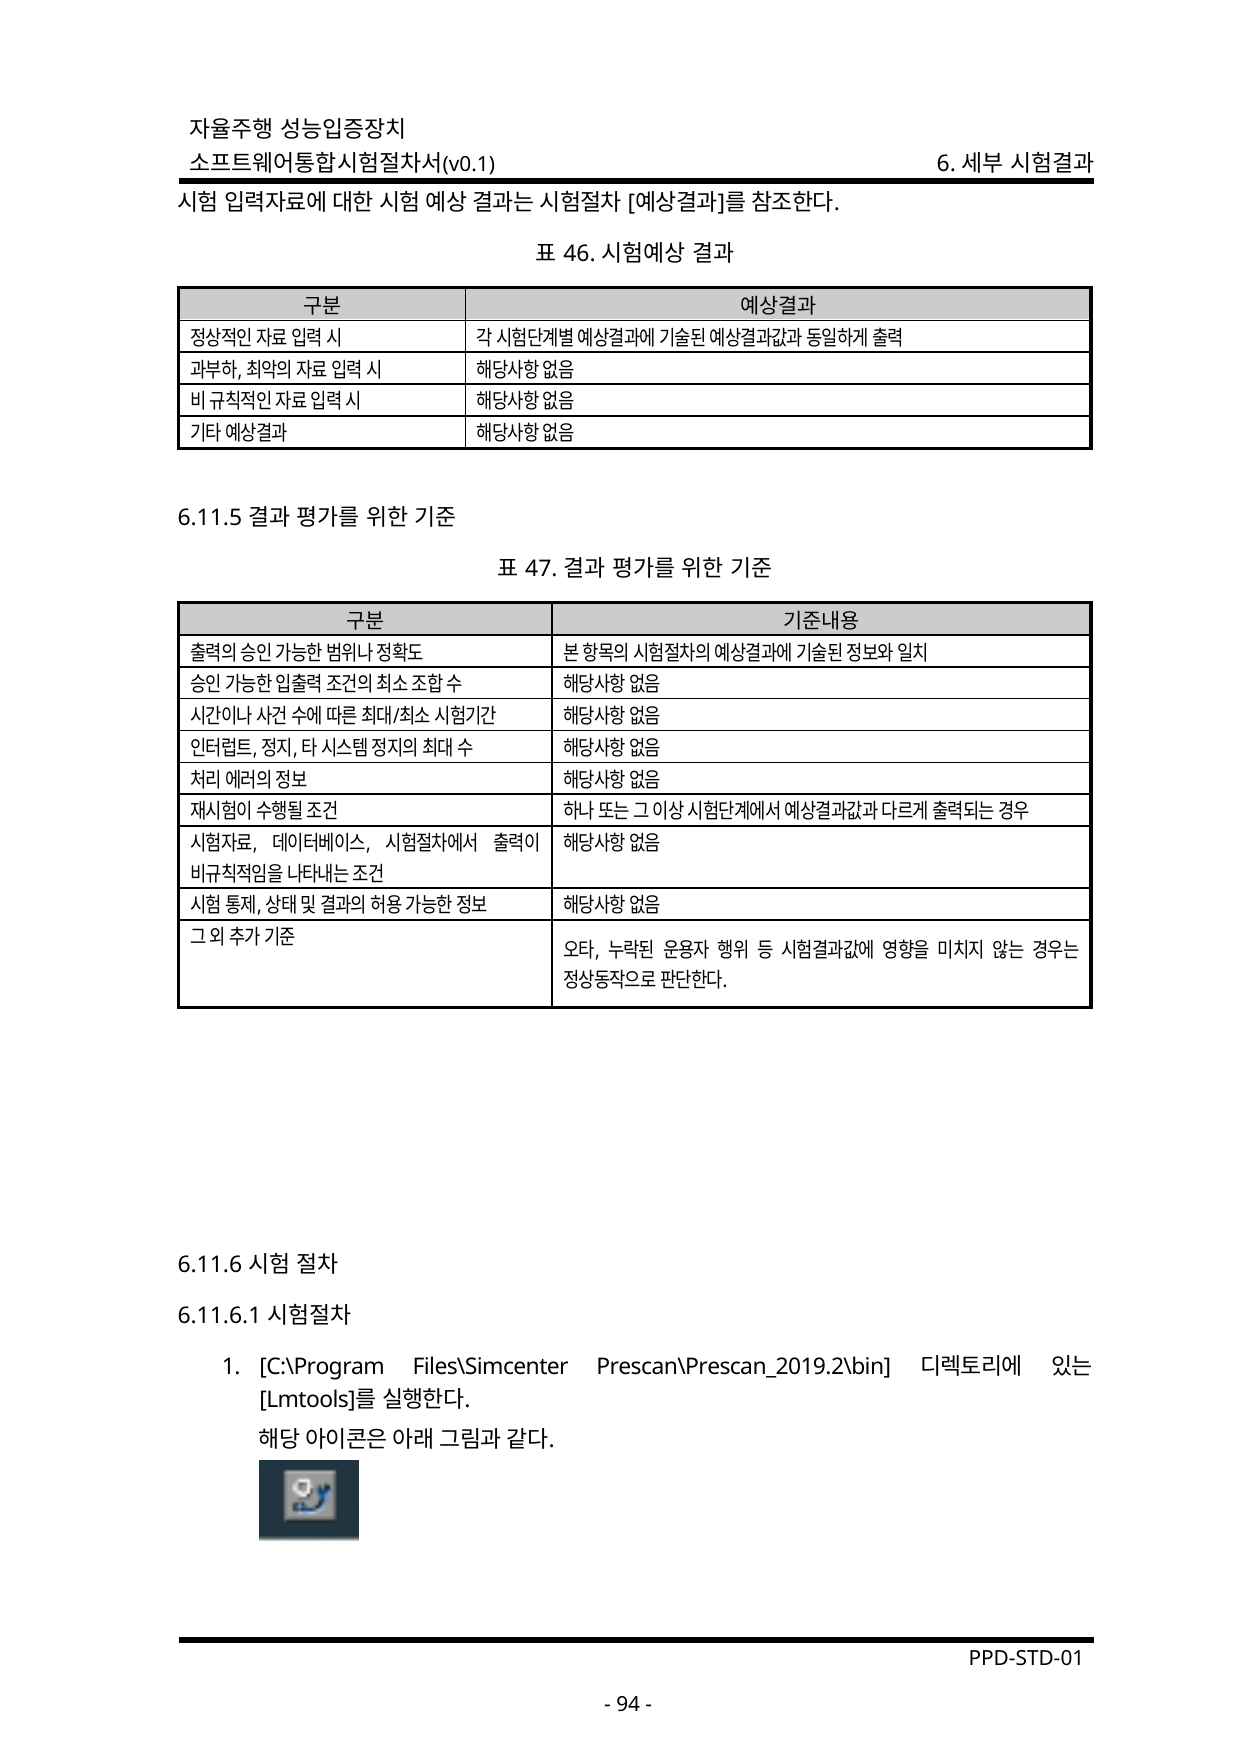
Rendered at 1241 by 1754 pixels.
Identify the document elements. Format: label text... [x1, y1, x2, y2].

text 해당 아이콘은 아래 그림과 같다. [258, 1421, 1092, 1454]
table_cell 해당사항 없음 [553, 827, 1089, 887]
table_cell 해당사항 없음 [553, 763, 1089, 793]
text 시험 입력자료에 대한 시험 예상 결과는 시험절차 [예상결과]를 참조한다. [177, 177, 1092, 217]
table_cell 정상적인 자료 입력 시 [180, 321, 465, 351]
table_cell 인터럽트, 정지, 타 시스템 정지의 최대 수 [180, 731, 551, 761]
table_cell 하나 또는 그 이상 시험단계에서 예상결과값과 다르게 출력되는 경우 [553, 795, 1089, 825]
table_cell 해당사항 없음 [466, 353, 1089, 383]
list [C:\Program Files\Simcenter Prescan\Prescan_2019.2\bin] 디렉토리에 있는 [Lmtools]를 실행한다. [222, 1348, 1092, 1414]
table_cell 해당사항 없음 [553, 731, 1089, 761]
table_cell 해당사항 없음 [466, 417, 1089, 447]
text 결과 평가를 위한 기준 [177, 499, 1092, 532]
table_cell 본 항목의 시험절차의 예상결과에 기술된 정보와 일치 [553, 636, 1089, 666]
table_cell 해당사항 없음 [466, 385, 1089, 415]
table_cell 해당사항 없음 [553, 668, 1089, 698]
table_cell 그 외 추가 기준 [180, 921, 551, 1006]
table_cell 기타 예상결과 [180, 417, 465, 447]
table_cell 해당사항 없음 [553, 889, 1089, 919]
table_cell 재시험이 수행될 조건 [180, 795, 551, 825]
table_cell 시험 통제, 상태 및 결과의 허용 가능한 정보 [180, 889, 551, 919]
table_cell 출력의 승인 가능한 범위나 정확도 [180, 636, 551, 666]
table_cell 오타, 누락된 운용자 행위 등 시험결과값에 영향을 미치지 않는 경우는 정상동작으로 판단한다. [553, 921, 1089, 1006]
table_header 예상결과 [466, 289, 1089, 319]
table_header 구분 [180, 289, 465, 319]
table_header 구분 [180, 604, 551, 634]
picture [259, 1460, 359, 1544]
table_cell 시간이나 사건 수에 따른 최대/최소 시험기간 [180, 699, 551, 729]
table_cell 해당사항 없음 [553, 699, 1089, 729]
table_header 기준내용 [553, 604, 1089, 634]
table_cell 비 규칙적인 자료 입력 시 [180, 385, 465, 415]
table_cell 시험자료, 데이터베이스, 시험절차에서 출력이 비규칙적임을 나타내는 조건 [180, 827, 551, 887]
table_cell 과부하, 최악의 자료 입력 시 [180, 353, 465, 383]
text 시험절차 [177, 1297, 1092, 1330]
table_cell 각 시험단계별 예상결과에 기술된 예상결과값과 동일하게 출력 [466, 321, 1089, 351]
table_cell 승인 가능한 입출력 조건의 최소 조합 수 [180, 668, 551, 698]
text 시험 절차 [177, 1246, 1092, 1279]
table_cell 처리 에러의 정보 [180, 763, 551, 793]
